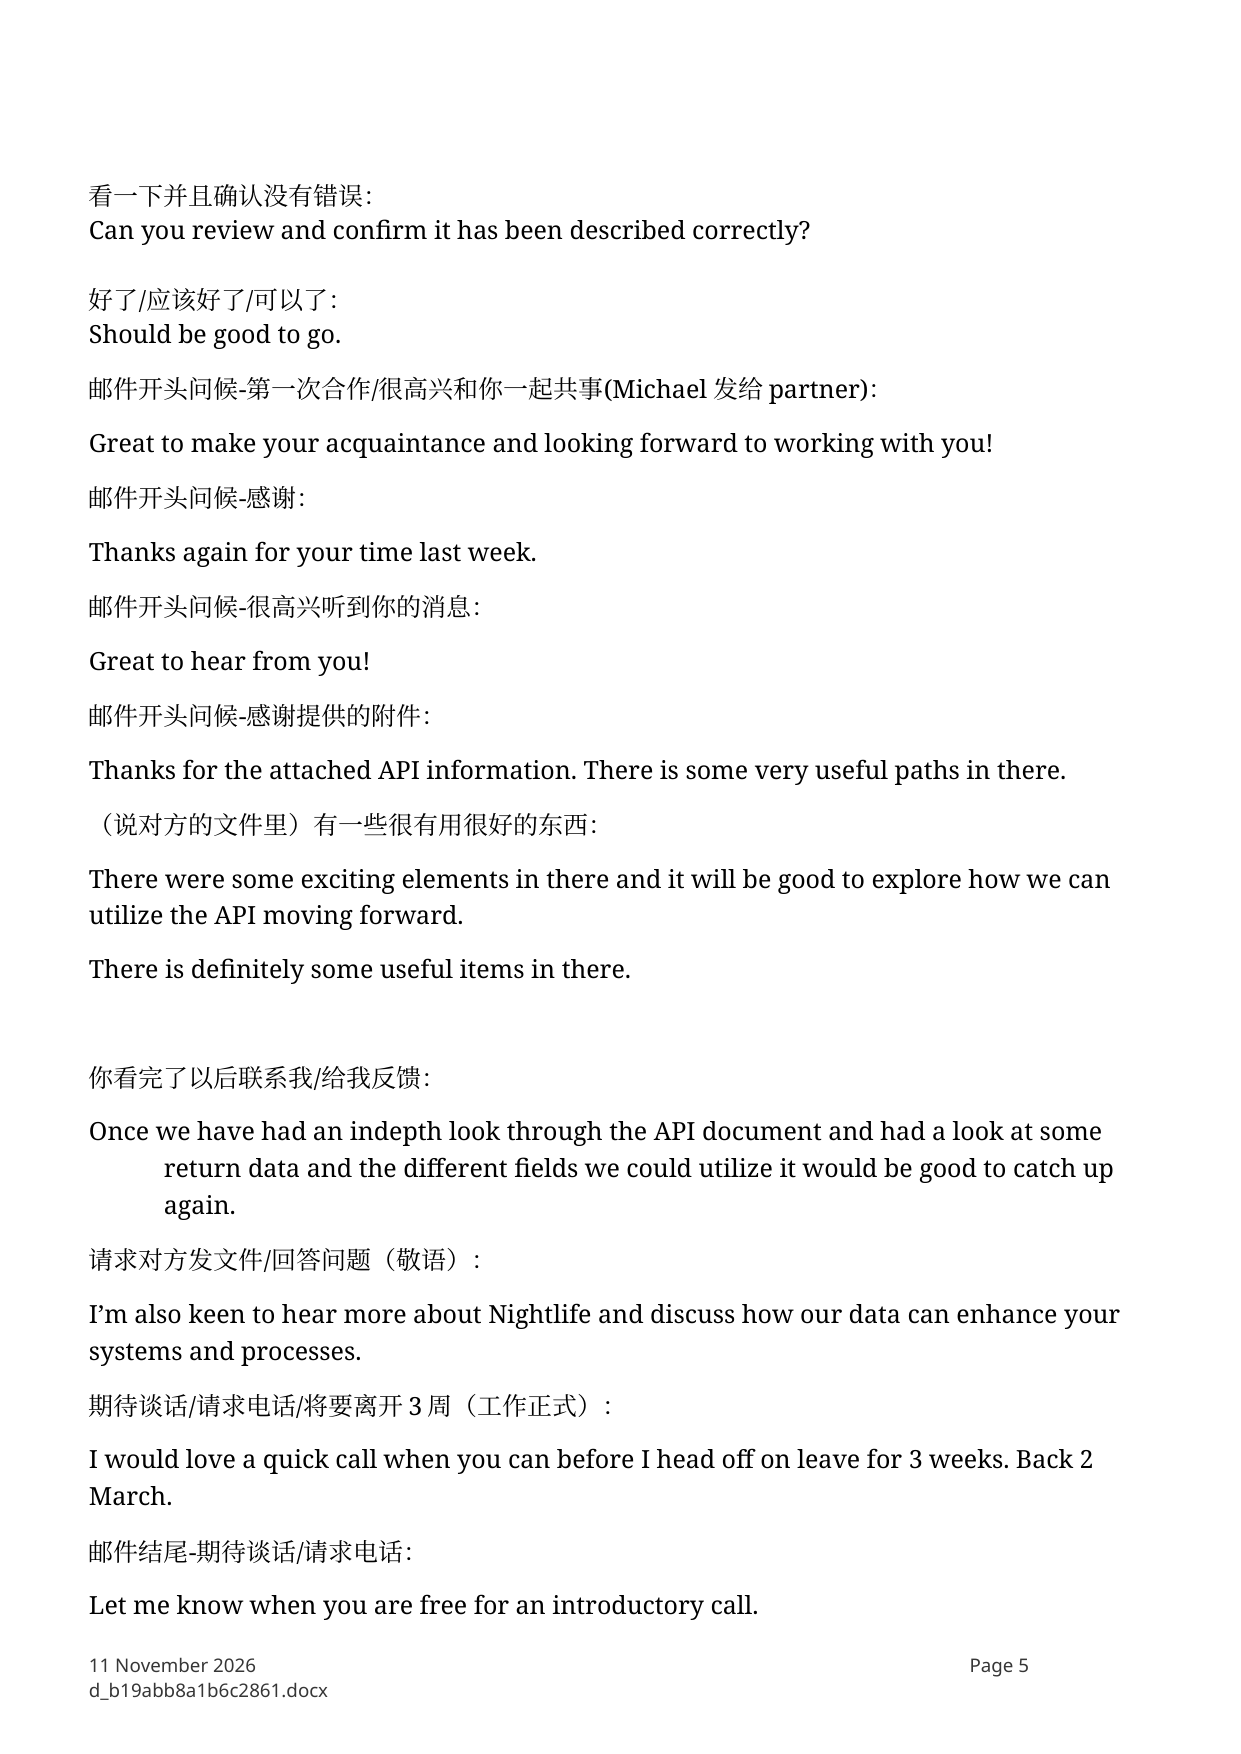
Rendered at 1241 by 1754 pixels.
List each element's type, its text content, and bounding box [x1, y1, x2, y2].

text Once we have had an indepth look through the API document and had a look at some return data and the different fields we could utilize it would be good to catch up again. [89, 1114, 1152, 1221]
text I would love a quick call when you can before I head off on leave for 3 weeks. Back 2 March. [89, 1442, 1152, 1513]
text Thanks for the attached API information. There is some very useful paths in there. [89, 752, 1152, 786]
text Thanks again for your time last week. [89, 534, 1152, 568]
text Let me know when you are free for an introductory call. [89, 1588, 1152, 1622]
text 邮件开头问候-很高兴听到你的消息： [89, 588, 1152, 624]
text There were some exciting elements in there and it will be good to explore how we can utilize the API moving forward. [89, 861, 1152, 932]
text 邮件结尾-期待谈话/请求电话： [89, 1532, 1152, 1568]
text Can you review and confirm it has been described correctly? [89, 212, 1152, 246]
text 请求对方发文件/回答问题（敬语）： [89, 1241, 1152, 1277]
text Great to hear from you! [89, 643, 1152, 677]
text 你看完了以后联系我/给我反馈： [89, 1058, 1152, 1094]
text 好了/应该好了/可以了： [89, 281, 1152, 317]
text 邮件开头问候-第一次合作/很高兴和你一起共事(Michael 发给partner)： [89, 370, 1152, 406]
text Should be good to go. [89, 317, 1152, 351]
text （说对方的文件里）有一些很有用很好的东西： [89, 806, 1152, 842]
text I’m also keen to hear more about Nightlife and discuss how our data can enhance your systems and processes. [89, 1296, 1152, 1367]
text 看一下并且确认没有错误： [89, 176, 1152, 212]
text 期待谈话/请求电话/将要离开3周（工作正式）： [89, 1387, 1152, 1423]
text There is definitely some useful items in there. [89, 951, 1152, 986]
text Great to make your acquaintance and looking forward to working with you! [89, 426, 1152, 459]
text 邮件开头问候-感谢提供的附件： [89, 697, 1152, 733]
text 邮件开头问候-感谢： [89, 479, 1152, 515]
